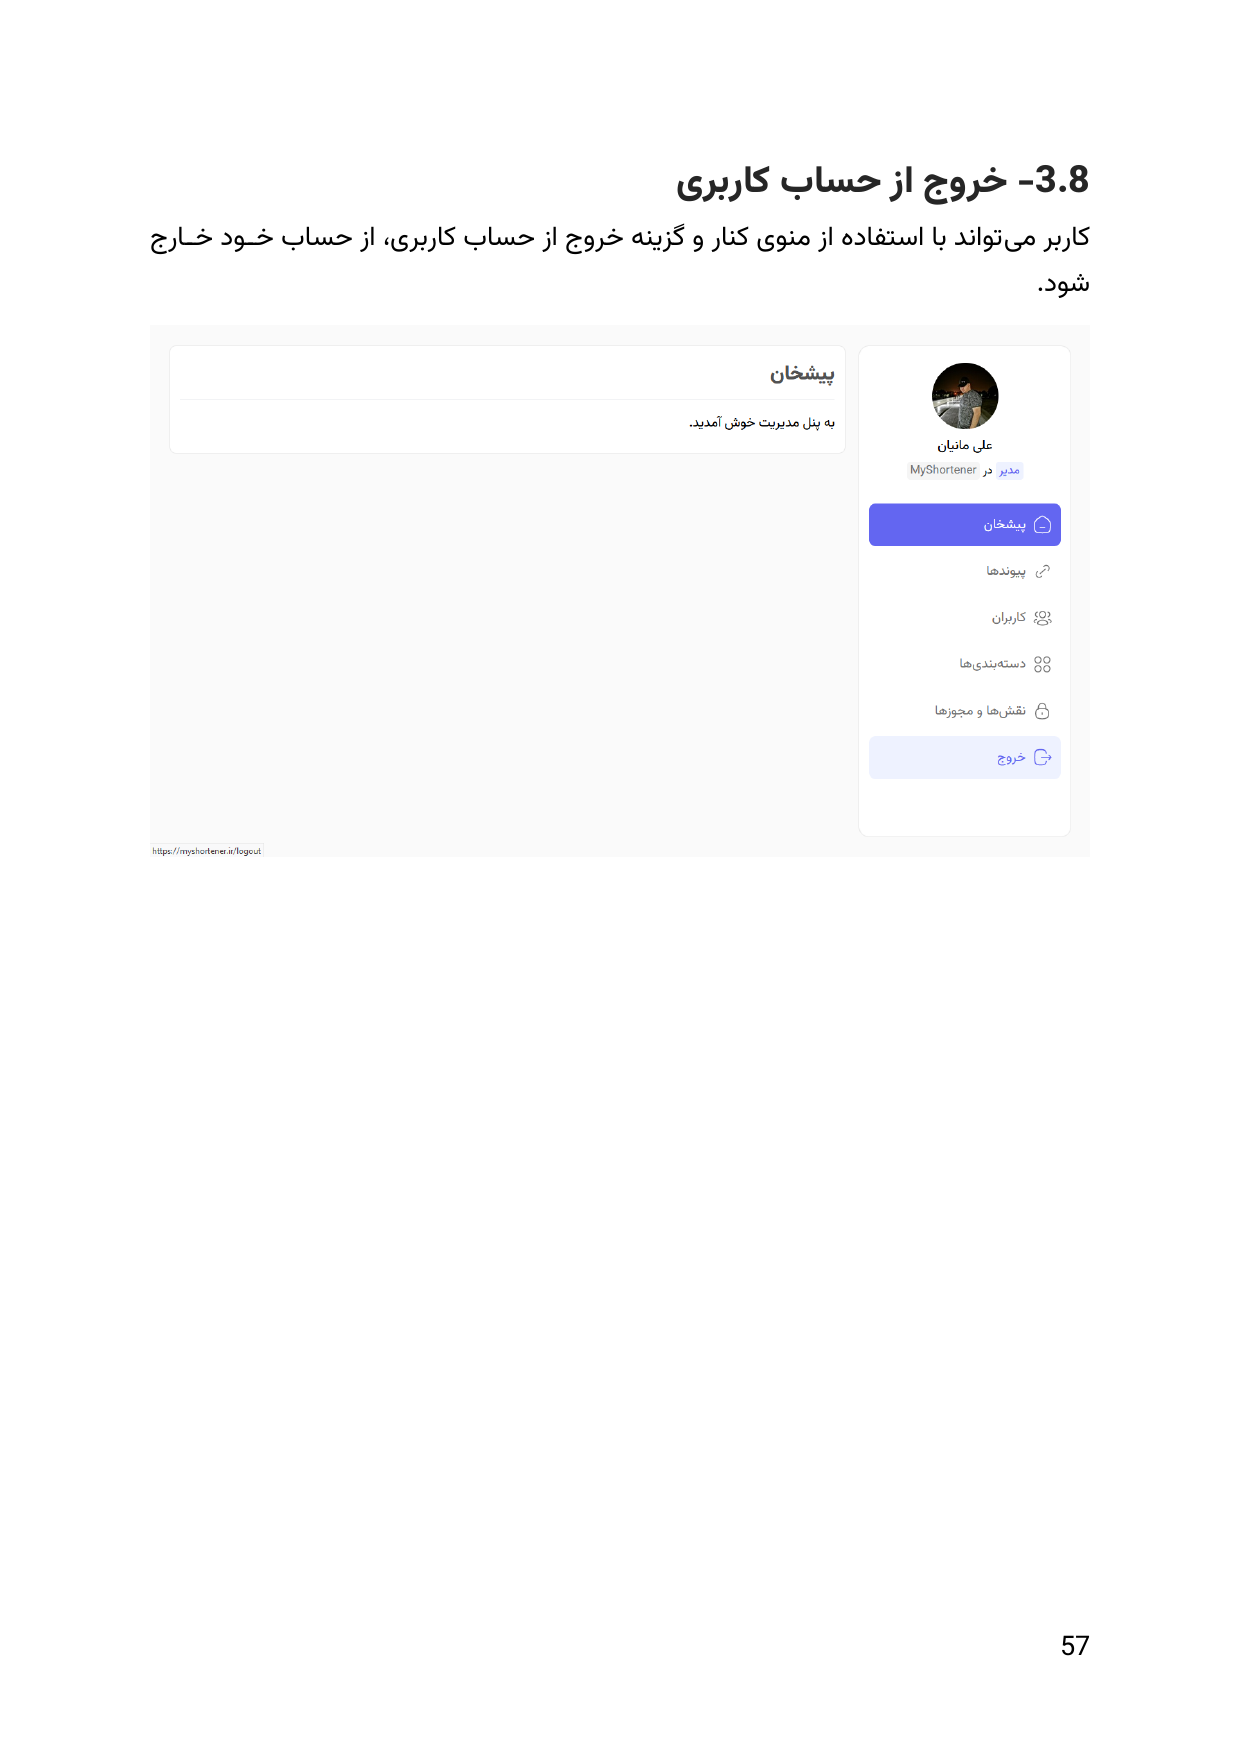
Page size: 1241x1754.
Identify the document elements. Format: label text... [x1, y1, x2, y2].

subtitle 3.8- خروج از حساب کاربری [150, 154, 1090, 213]
text کاربر می‌تواند با استفاده از منوی کنار و گزینه خروج از حساب کاربری، از حساب خود خارج شود. [150, 217, 1090, 305]
picture [150, 325, 1090, 857]
